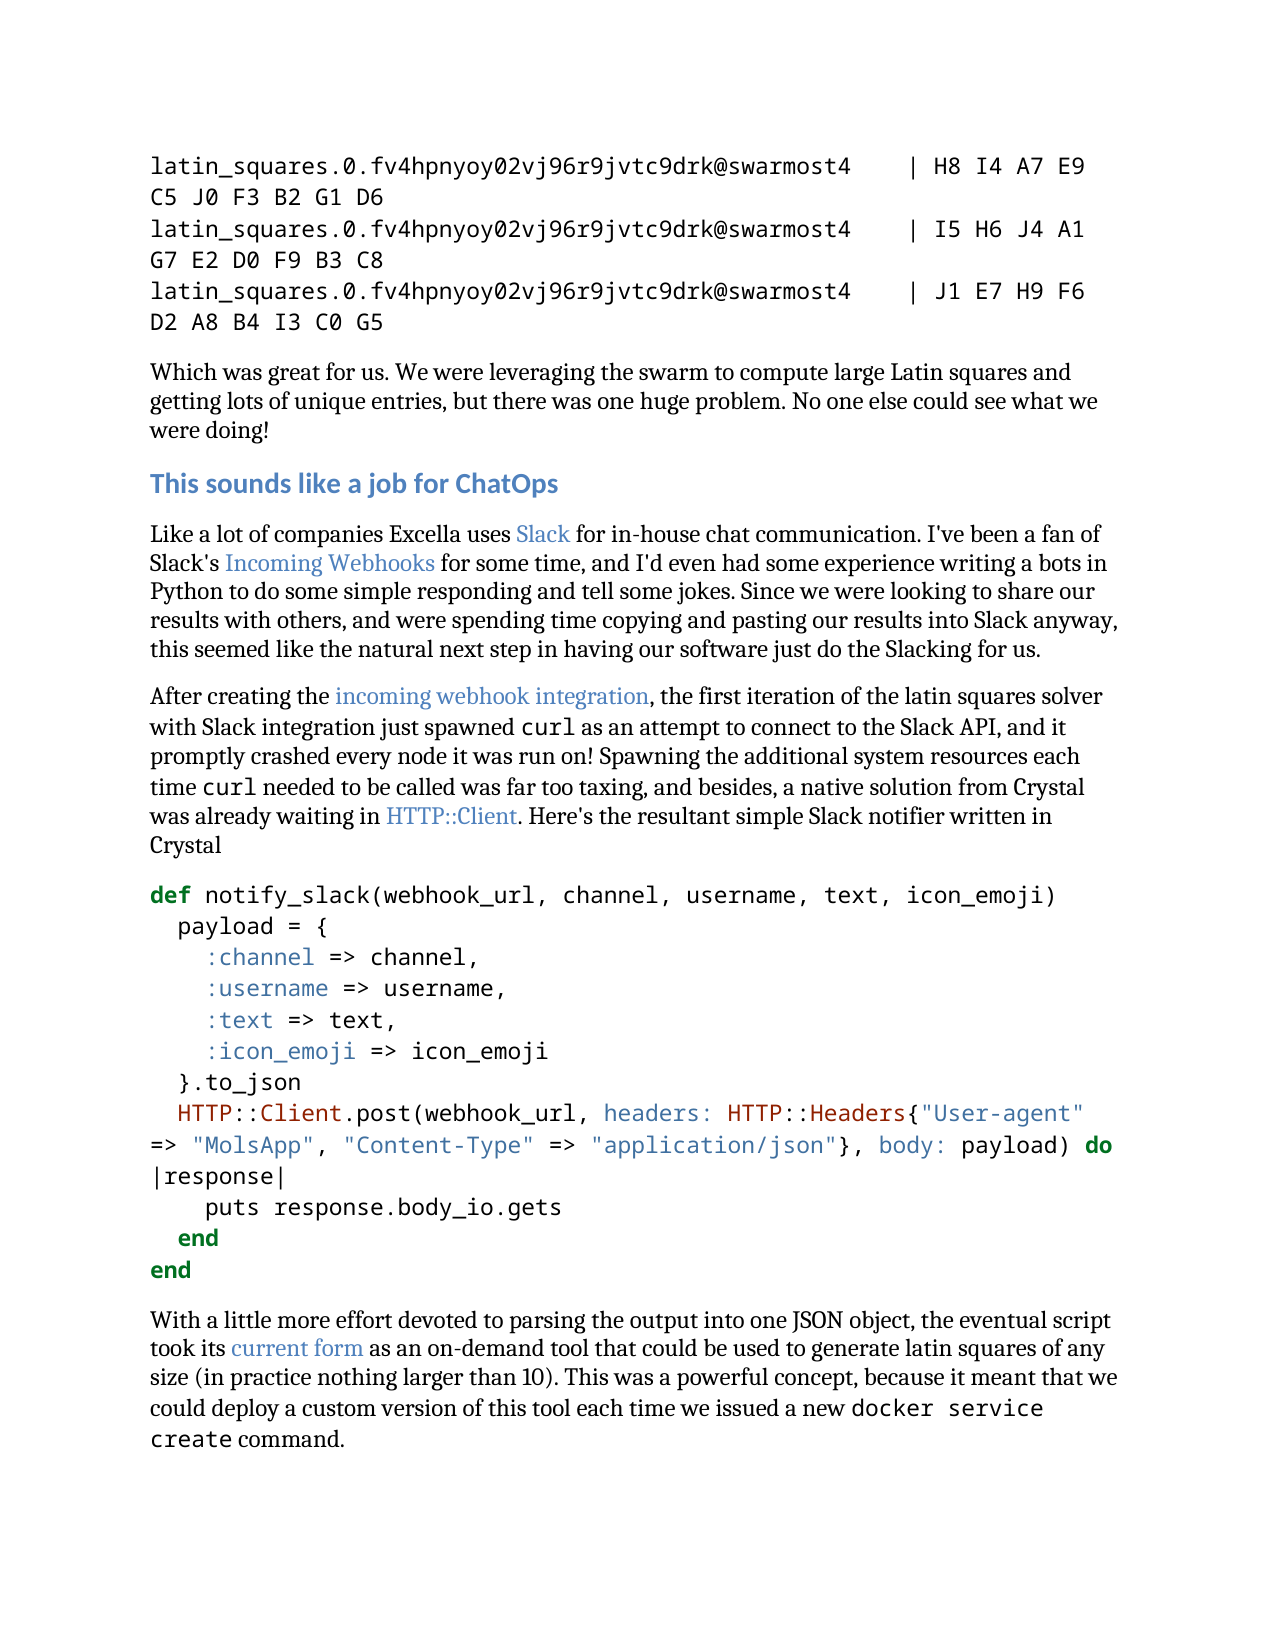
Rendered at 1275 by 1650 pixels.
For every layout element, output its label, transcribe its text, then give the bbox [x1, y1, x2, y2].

text Which was great for us. We were leveraging the swarm to compute large Latin squares and getting lots of unique entries, but there was one huge problem. No one else could see what we were doing! [150, 358, 1125, 444]
text def notify_slack(webhook_url, channel, username, text, icon_emoji) payload = { :channel => channel, :username => username, :text => text, :icon_emoji => icon_emoji }.to_json HTTP::Client.post(webhook_url, headers: HTTP::Headers{"User-agent" => "MolsApp", "Content-Type" => "application/json"}, body: payload) do |response| puts response.body_io.gets end end [150, 878, 1125, 1285]
text After creating the incoming webhook integration, the first iteration of the latin squares solver with Slack integration just spawned curl as an attempt to connect to the Slack API, and it promptly crashed every node it was run on! Spawning the additional system resources each time curl needed to be called was far too taxing, and besides, a native solution from Crystal was already waiting in HTTP::Client. Here's the resultant simple Slack notifier written in Crystal [150, 682, 1125, 860]
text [150, 150, 1125, 337]
text Like a lot of companies Excella uses Slack for in-house chat communication. I've been a fan of Slack's Incoming Webhooks for some time, and I'd even had some experience writing a bots in Python to do some simple responding and tell some jokes. Since we were looking to share our results with others, and were spending time copying and pasting our results into Slack anyway, this seemed like the natural next step in having our software just do the Slacking for us. [150, 520, 1125, 663]
subtitle This sounds like a job for ChatOps [150, 465, 1125, 501]
text With a little more effort devoted to parsing the output into one JSON object, the eventual script took its current form as an on-demand tool that could be used to generate latin squares of any size (in practice nothing larger than 10). This was a powerful concept, because it meant that we could deploy a custom version of this tool each time we issued a new docker service create command. [150, 1306, 1125, 1454]
